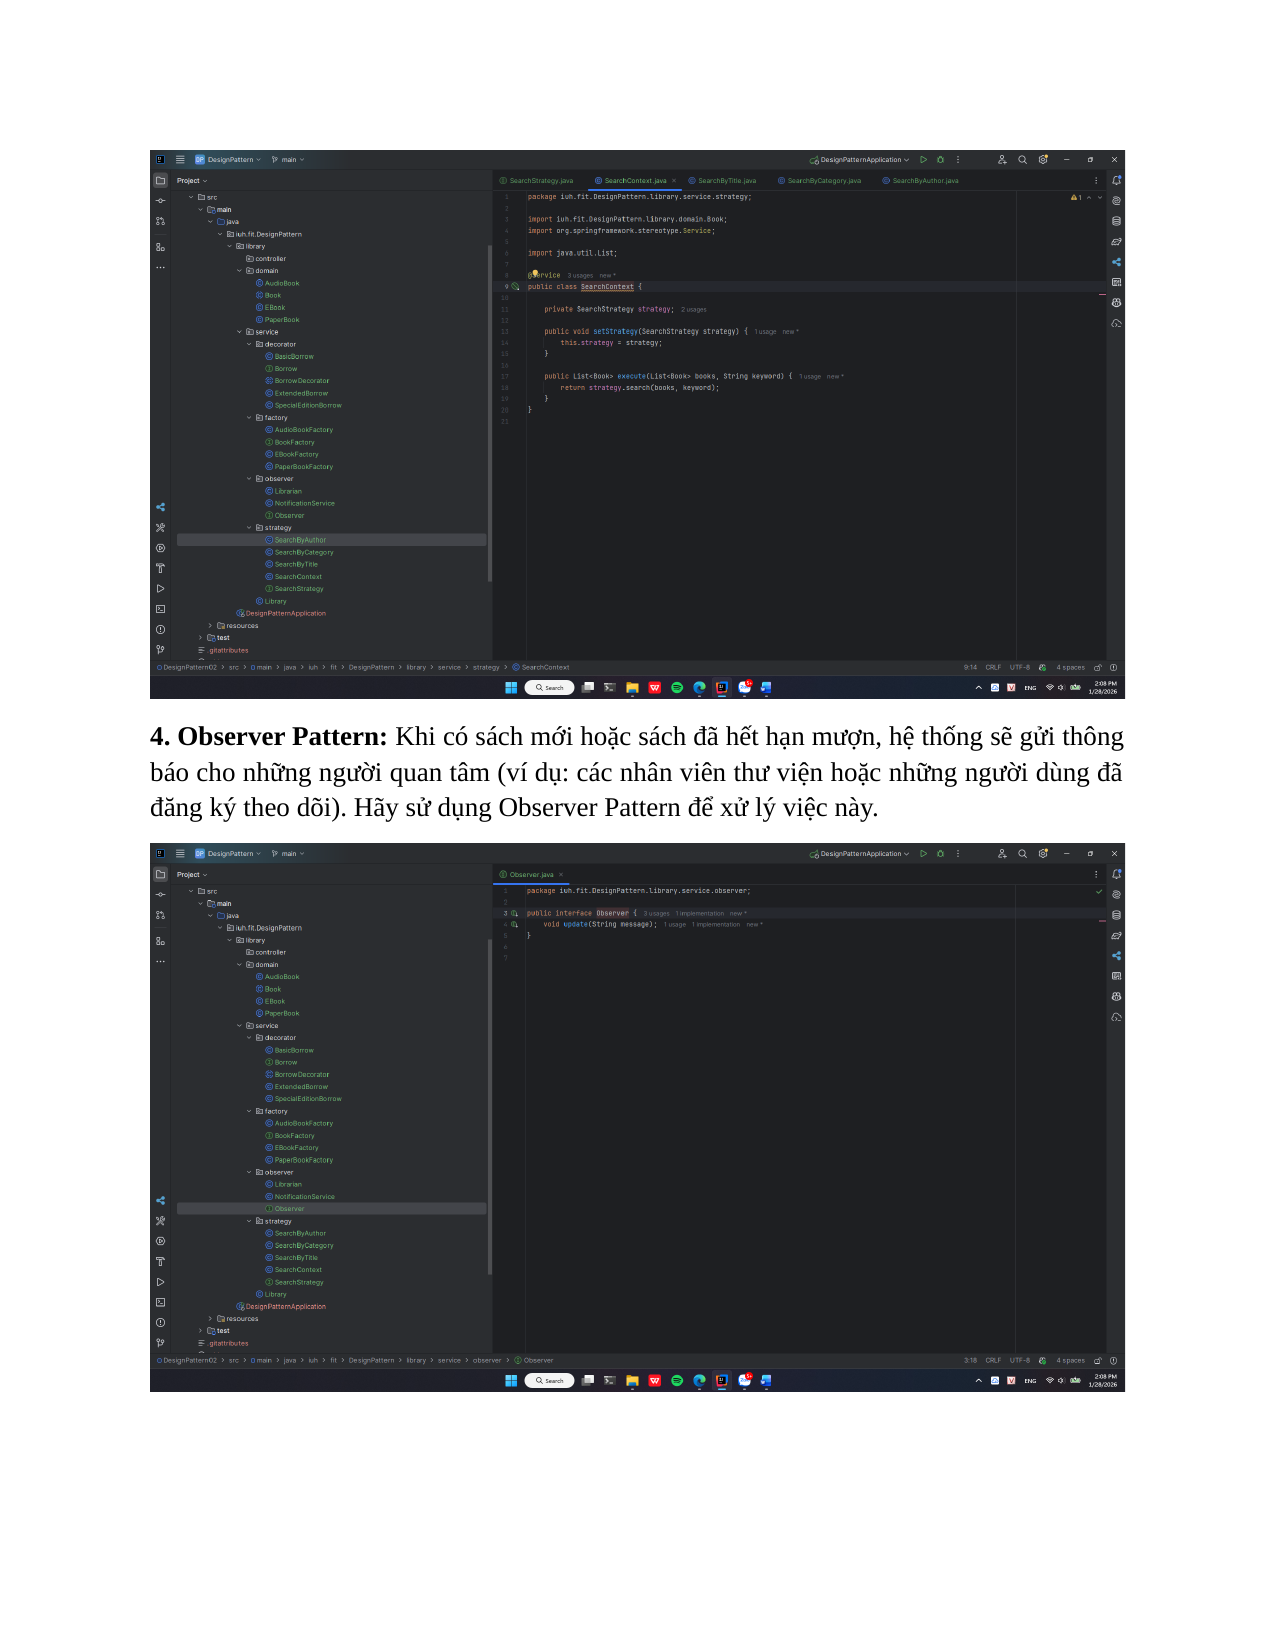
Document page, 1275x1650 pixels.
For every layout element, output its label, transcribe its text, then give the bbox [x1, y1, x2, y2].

picture [150, 843, 1125, 1392]
picture [150, 150, 1125, 699]
text 4. Observer Pattern: Khi có sách mới hoặc sách đã hết hạn mượn, hệ thống sẽ gửi thông báo cho những người quan tâm (ví dụ: các nhân viên thư viện hoặc những người dùng đã đăng ký theo dõi). Hãy sử dụng Observer Pattern để xử lý việc này. [150, 720, 1125, 823]
